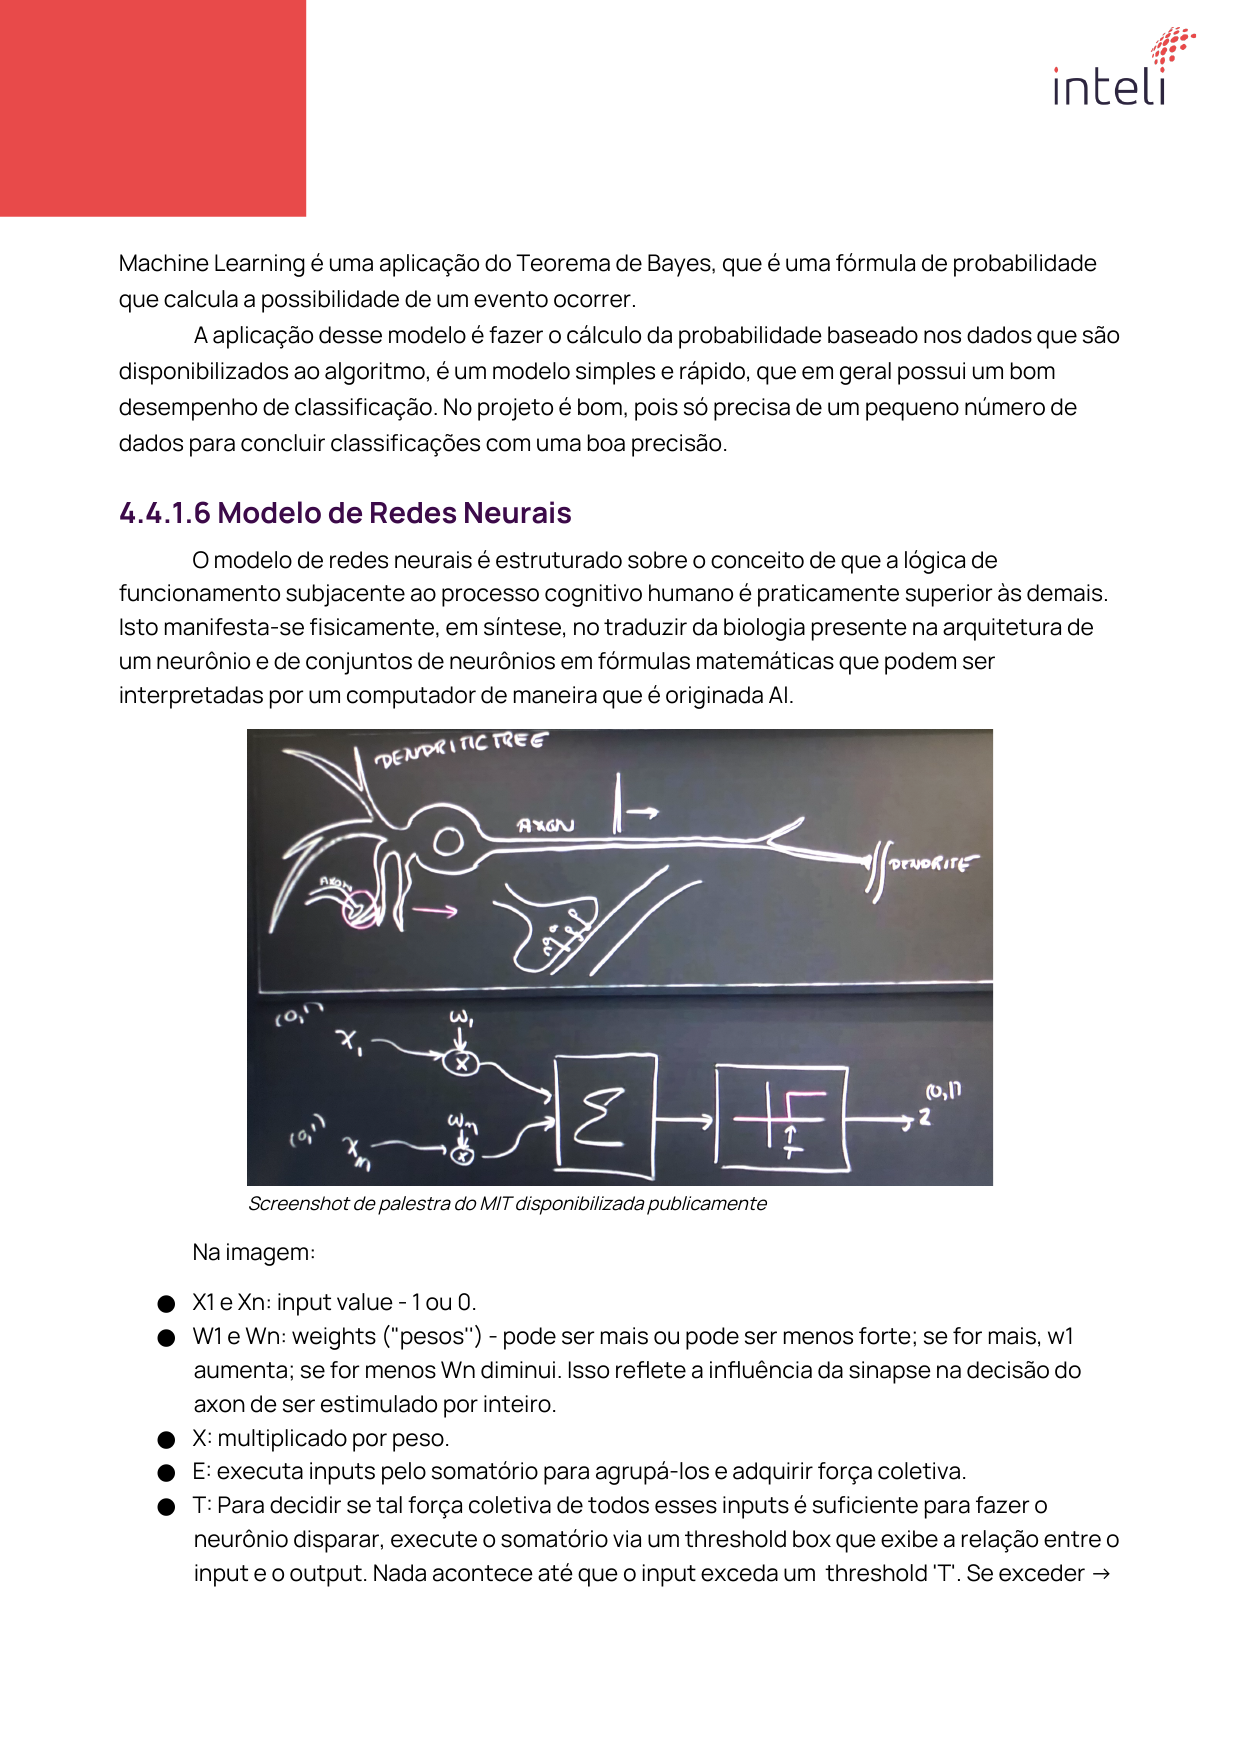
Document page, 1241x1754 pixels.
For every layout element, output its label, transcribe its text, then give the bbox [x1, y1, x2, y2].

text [118, 124, 1122, 314]
text Screenshot de palestra do MIT disponibilizada publicamente [118, 1191, 1122, 1216]
list E: executa inputs pelo somatório para agrupá-los e adquirir força coletiva. [156, 1455, 1122, 1487]
text A aplicação desse modelo é fazer o cálculo da probabilidade baseado nos dados que são disponibilizados ao algoritmo, é um modelo simples e rápido, que em geral possui um bom desempenho de classificação. No projeto é bom, pois só precisa de um pequeno número de dados para concluir classificações com uma boa precisão. [118, 319, 1122, 458]
text Na imagem: [118, 1236, 1122, 1267]
text O modelo de redes neurais é estruturado sobre o conceito de que a lógica de funcionamento subjacente ao processo cognitivo humano é praticamente superior às demais. Isto manifesta-se fisicamente, em síntese, no traduzir da biologia presente na arquitetura de um neurônio e de conjuntos de neurônios em fórmulas matemáticas que podem ser interpretadas por um computador de maneira que é originada AI. [118, 543, 1122, 710]
picture [0, 0, 307, 217]
picture [247, 729, 994, 1186]
list X1 e Xn: input value - 1 ou 0. [156, 1286, 1122, 1317]
list T: Para decidir se tal força coletiva de todos esses inputs é suficiente para fazer o neurônio disparar, execute o somatório via um threshold box que exibe a relação entre o input e o output. Nada acontece até que o input exceda um threshold 'T'. Se exceder -> [156, 1489, 1122, 1588]
picture [1054, 27, 1197, 105]
list W1 e Wn: weights ("pesos'') - pode ser mais ou pode ser menos forte; se for mais, w1 aumenta; se for menos Wn diminui. Isso reflete a influência da sinapse na decisão do axon de ser estimulado por inteiro. [156, 1320, 1122, 1419]
subtitle 4.4.1.6 Modelo de Redes Neurais [118, 492, 1122, 532]
list X: multiplicado por peso. [156, 1421, 1122, 1453]
